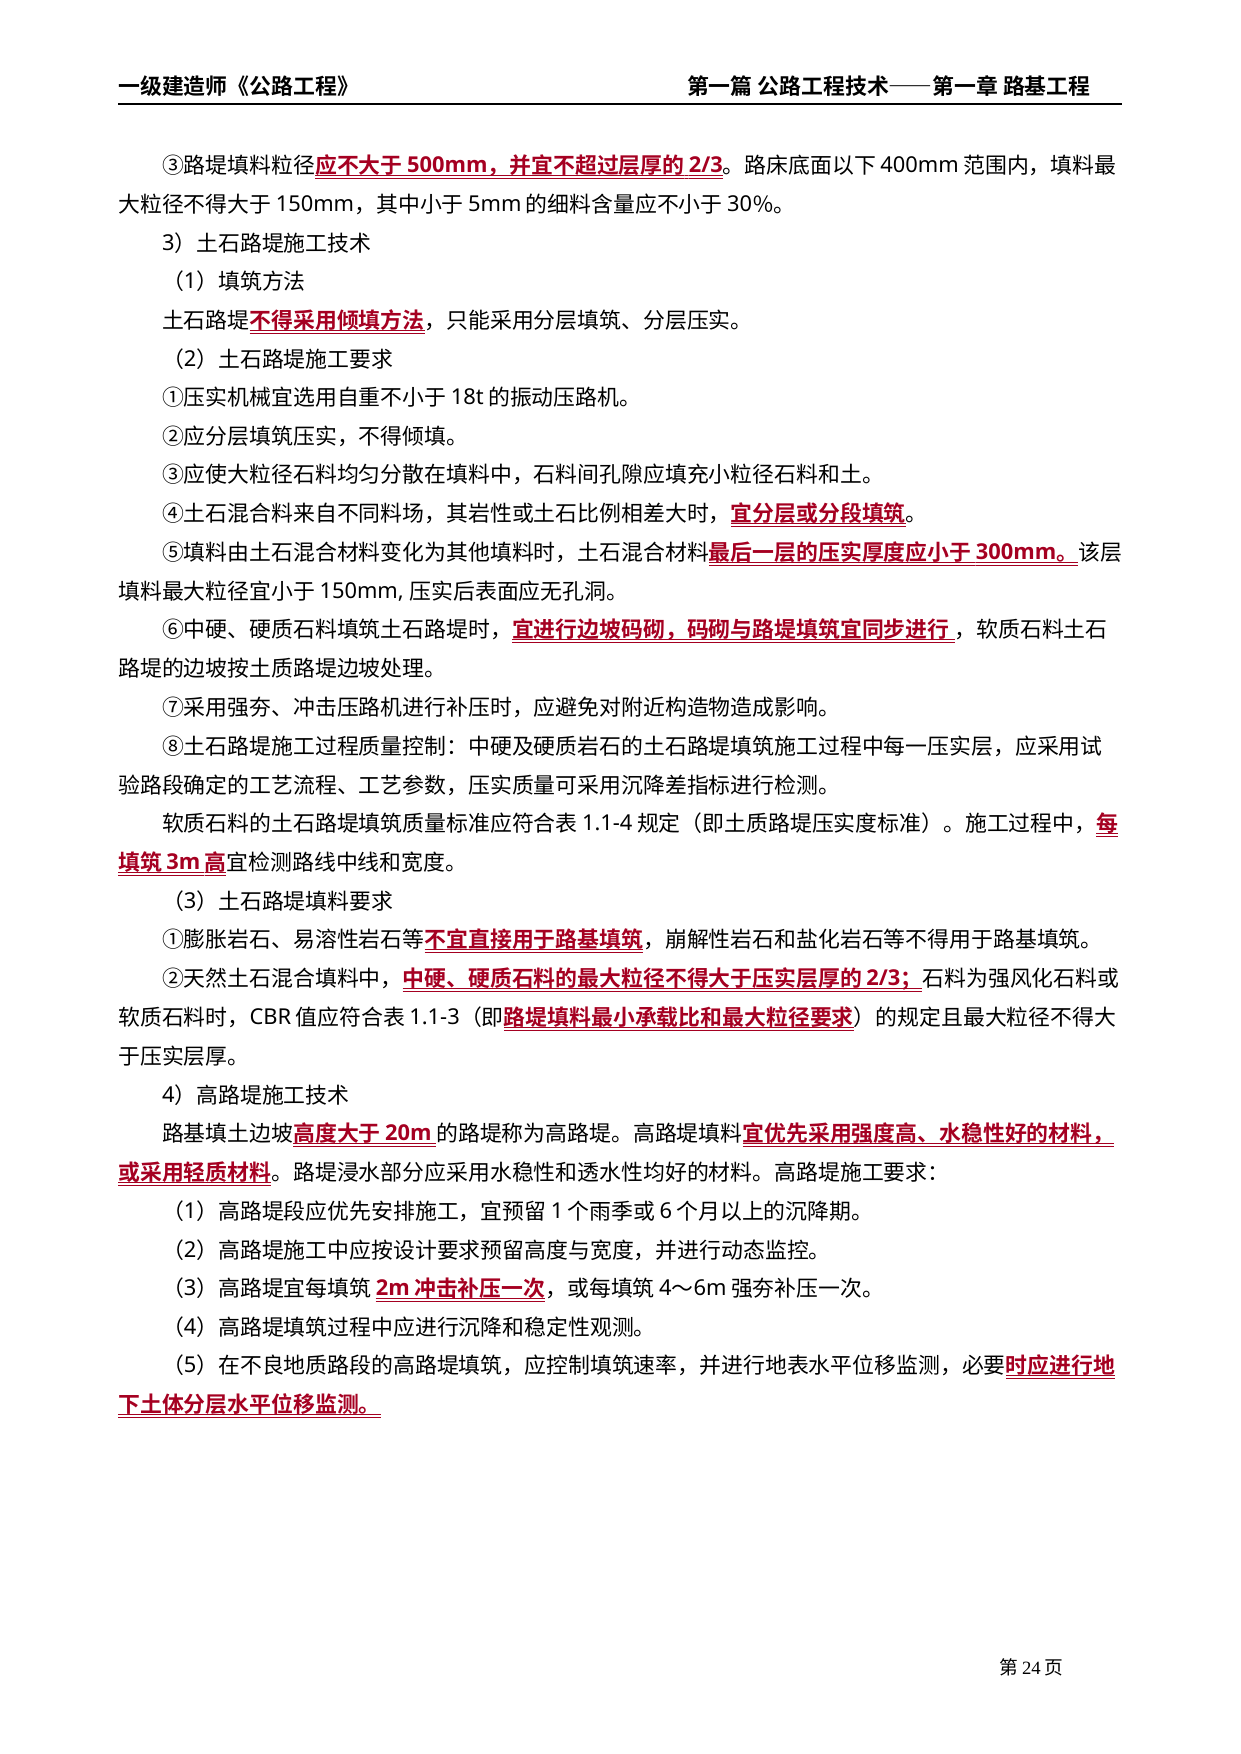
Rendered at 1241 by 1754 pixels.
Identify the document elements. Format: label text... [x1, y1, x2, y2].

text 路基填土边坡高度大于20m的路堤称为高路堤。高路堤填料宜优先采用强度高、水稳性好的材料，或采用轻质材料。路堤浸水部分应采用水稳性和透水性均好的材料。高路堤施工要求： [118, 1115, 1122, 1188]
text ⑧土石路堤施工过程质量控制：中硬及硬质岩石的土石路堤填筑施工过程中每一压实层，应采用试验路段确定的工艺流程、工艺参数，压实质量可采用沉降差指标进行检测。 [118, 727, 1122, 800]
text ④土石混合料来自不同料场，其岩性或土石比例相差大时，宜分层或分段填筑。 [118, 495, 1122, 529]
text （3）土石路堤填料要求 [118, 883, 1122, 917]
text （2）高路堤施工中应按设计要求预留高度与宽度，并进行动态监控。 [118, 1231, 1122, 1265]
text ⑦采用强夯、冲击压路机进行补压时，应避免对附近构造物造成影响。 [118, 689, 1122, 723]
text 土石路堤不得采用倾填方法，只能采用分层填筑、分层压实。 [118, 302, 1122, 336]
text ①膨胀岩石、易溶性岩石等不宜直接用于路基填筑，崩解性岩石和盐化岩石等不得用于路基填筑。 [118, 921, 1122, 955]
text （2）土石路堤施工要求 [118, 340, 1122, 374]
text 4）高路堤施工技术 [118, 1077, 1122, 1111]
text （5）在不良地质路段的高路堤填筑，应控制填筑速率，并进行地表水平位移监测，必要时应进行地下土体分层水平位移监测。 [118, 1347, 1122, 1420]
text ⑤填料由土石混合材料变化为其他填料时，土石混合材料最后一层的压实厚度应小于300mm。该层填料最大粒径宜小于150mm, 压实后表面应无孔洞。 [118, 534, 1122, 607]
text ①压实机械宜选用自重不小于18t的振动压路机。 [118, 379, 1122, 413]
text ③应使大粒径石料均匀分散在填料中，石料间孔隙应填充小粒径石料和土。 [118, 456, 1122, 490]
text 软质石料的土石路堤填筑质量标准应符合表1.1-4规定（即土质路堤压实度标准）。施工过程中，每填筑3m高宜检测路线中线和宽度。 [118, 805, 1122, 878]
text （3）高路堤宜每填筑2m冲击补压一次，或每填筑4～6m强夯补压一次。 [118, 1270, 1122, 1304]
text 3）土石路堤施工技术 [118, 224, 1122, 258]
text （1）高路堤段应优先安排施工，宜预留1个雨季或6个月以上的沉降期。 [118, 1193, 1122, 1227]
text ⑥中硬、硬质石料填筑土石路堤时，宜进行边坡码砌，码砌与路堤填筑宜同步进行 ，软质石料土石路堤的边坡按土质路堤边坡处理。 [118, 611, 1122, 684]
text ③路堤填料粒径应不大于500mm，并宜不超过层厚的2/3。路床底面以下400mm范围内，填料最大粒径不得大于150mm，其中小于5mm的细料含量应不小于30％。 [118, 147, 1122, 220]
text （1）填筑方法 [118, 263, 1122, 297]
text ②应分层填筑压实，不得倾填。 [118, 418, 1122, 452]
text ②天然土石混合填料中，中硬、硬质石料的最大粒径不得大于压实层厚的2/3；石料为强风化石料或软质石料时，CBR值应符合表1.1-3（即路堤填料最小承载比和最大粒径要求）的规定且最大粒径不得大于压实层厚。 [118, 960, 1122, 1072]
text （4）高路堤填筑过程中应进行沉降和稳定性观测。 [118, 1309, 1122, 1343]
